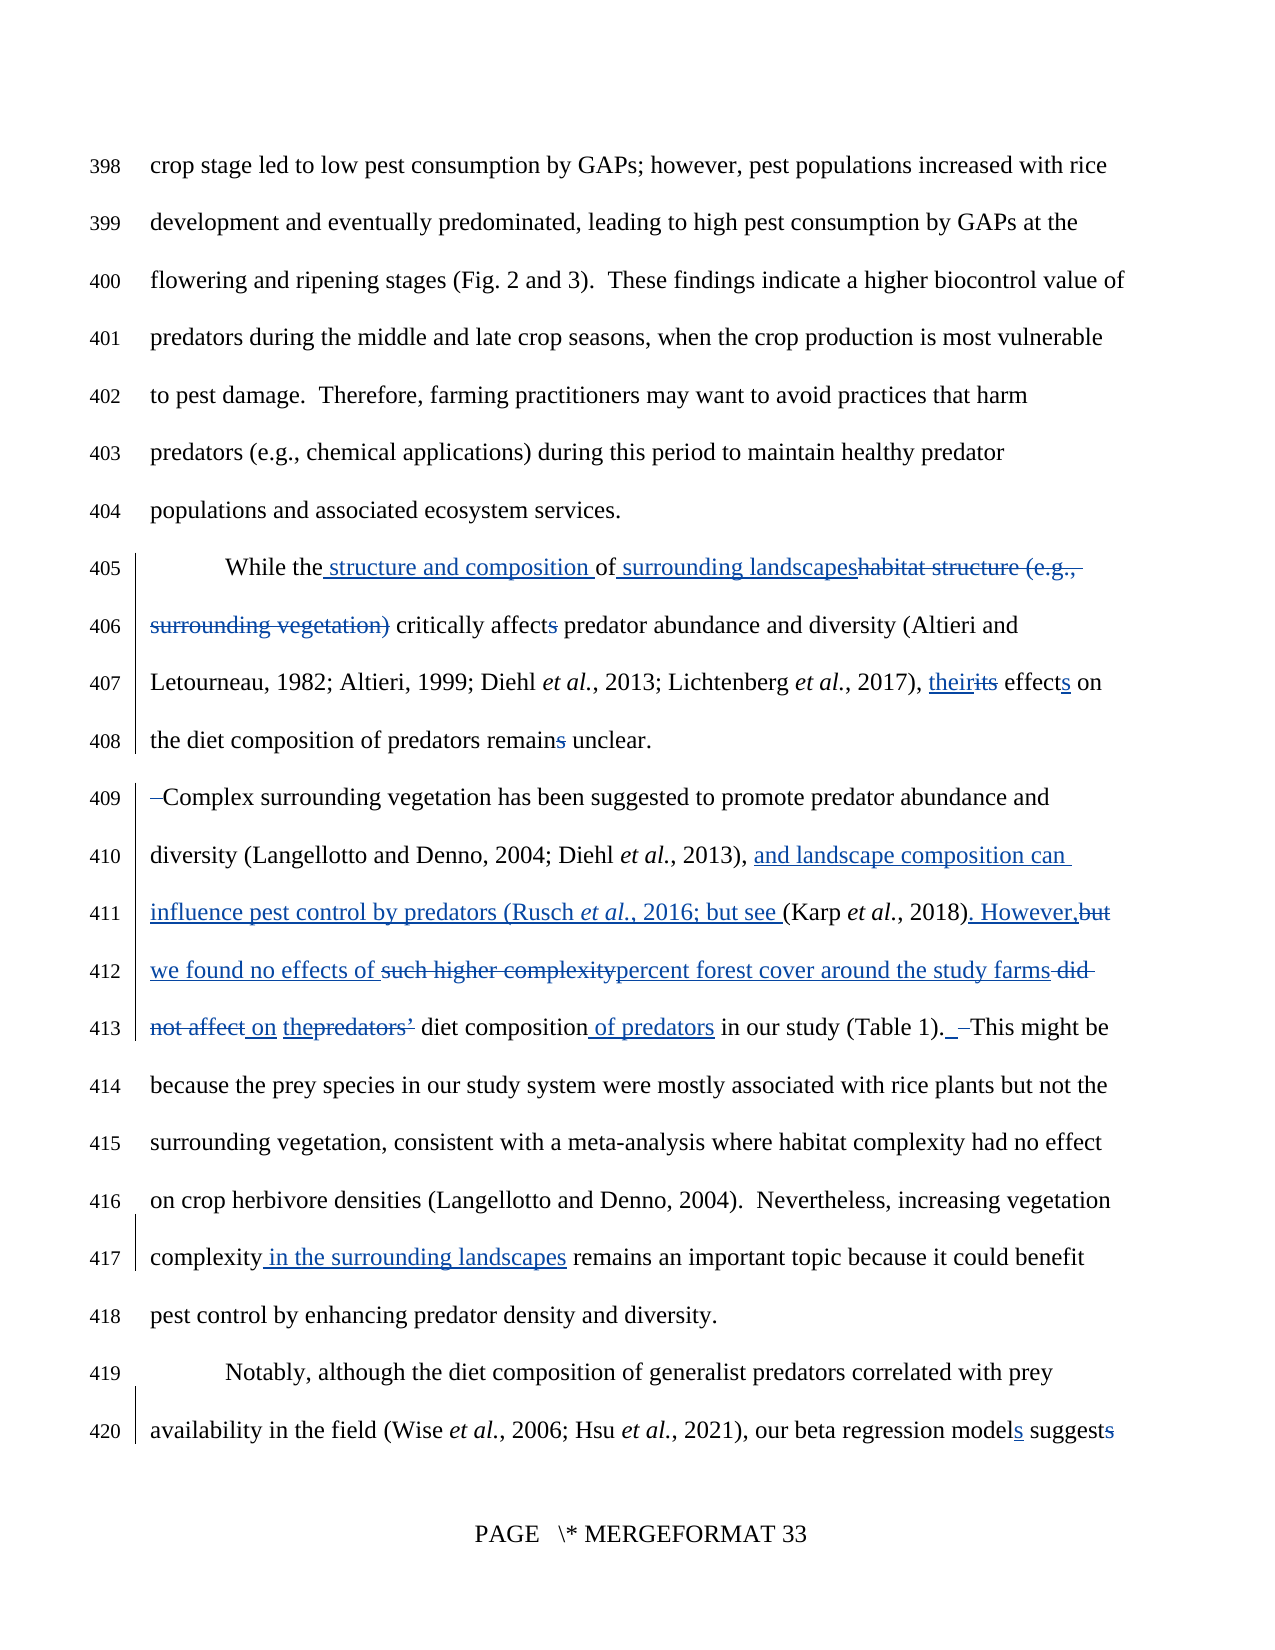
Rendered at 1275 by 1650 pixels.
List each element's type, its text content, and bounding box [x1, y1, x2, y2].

text While theof critically affect predator abundance and diversity (Altieri and Letourneau, 1982; Altieri, 1999; Diehl et al., 2013; Lichtenberg et al., 2017), effect on the diet composition of predators remain unclear. [150, 552, 1125, 754]
text Complex surrounding vegetation has been suggested to promote predator abundance and diversity (Langellotto and Denno, 2004; Diehl et al., 2013), (Karp et al., 2018) diet composition in our study (Table 1).This might be because the prey species in our study system were mostly associated with rice plants but not the surrounding vegetation, consistent with a meta-analysis where habitat complexity had no effect on crop herbivore densities (Langellotto and Denno, 2004). Nevertheless, increasing vegetation complexity remains an important topic because it could benefit pest control by enhancing predator density and diversity. [150, 782, 1125, 1329]
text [150, 150, 1125, 524]
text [150, 1357, 1125, 1444]
